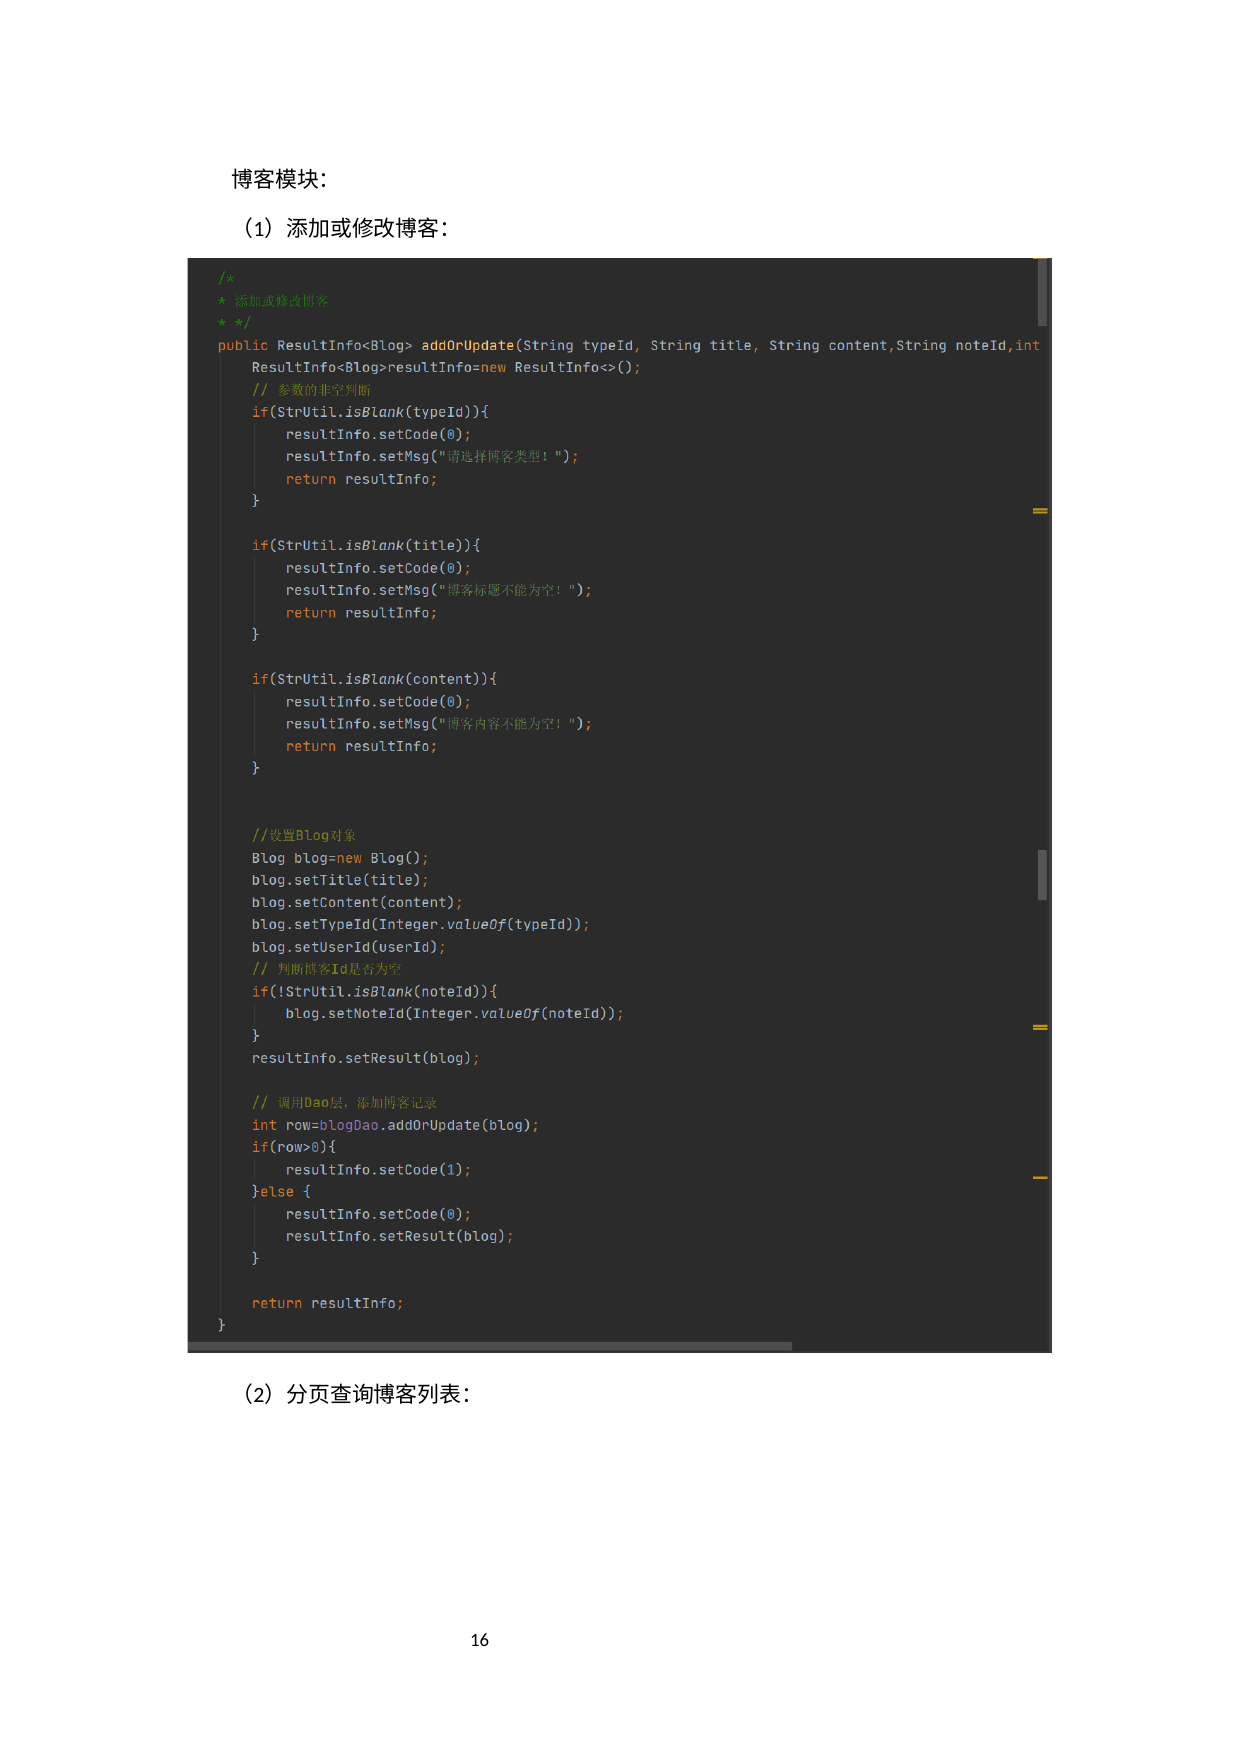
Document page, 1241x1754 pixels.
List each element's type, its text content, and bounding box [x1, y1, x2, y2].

list 分页查询博客列表： [187, 1377, 1053, 1409]
list 添加或修改博客： [187, 210, 1053, 243]
list 博客模块： [187, 162, 1053, 194]
picture [187, 258, 1052, 1353]
